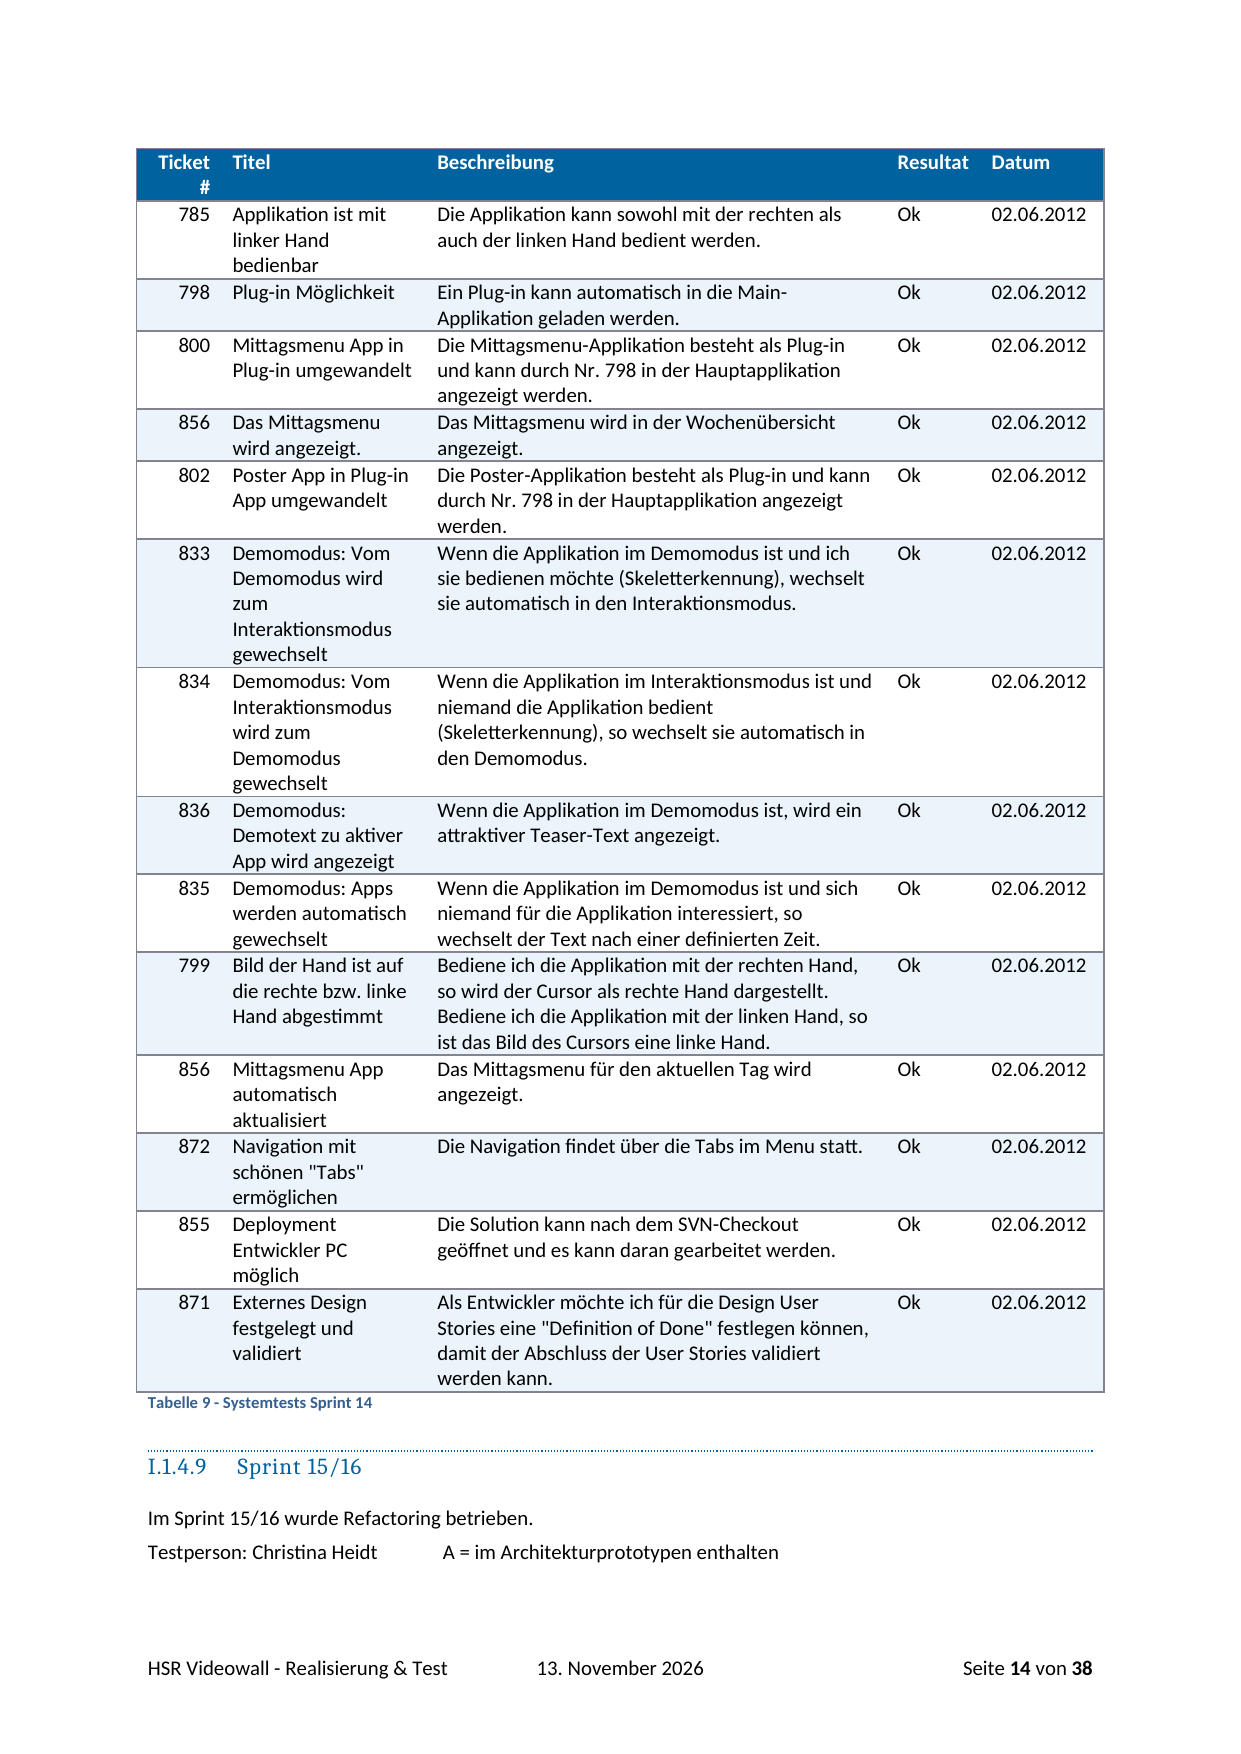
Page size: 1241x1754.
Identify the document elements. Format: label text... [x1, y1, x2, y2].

table_header Resultat [886, 149, 980, 200]
table_cell Wenn die Applikation im Interaktionsmodus ist und niemand die Applikation bedient (Skeletterkennung), so wechselt sie automatisch in den Demomodus. [426, 668, 886, 796]
table_cell Ok [886, 1056, 980, 1132]
table_cell 02.06.2012 [980, 953, 1103, 1054]
table_cell 833 [137, 540, 221, 667]
table_cell 834 [137, 668, 221, 796]
table_cell Ok [886, 1290, 980, 1391]
table_cell 02.06.2012 [980, 540, 1103, 667]
subtitle Sprint 15/16 [148, 1450, 1093, 1480]
table_cell Ok [886, 462, 980, 538]
table_cell Das Mittagsmenu wird angezeigt. [221, 410, 426, 460]
table_cell Deployment Entwickler PC möglich [221, 1212, 426, 1288]
table_cell Demomodus: Vom Interaktionsmodus wird zum Demomodus gewechselt [221, 668, 426, 796]
table_cell Ok [886, 1134, 980, 1210]
table_cell 856 [137, 410, 221, 460]
table_cell Poster App in Plug-in App umgewandelt [221, 462, 426, 538]
table_cell Ok [886, 797, 980, 873]
table_cell 02.06.2012 [980, 875, 1103, 951]
table_cell Ok [886, 875, 980, 951]
table_cell Die Navigation findet über die Tabs im Menu statt. [426, 1134, 886, 1210]
table_cell 802 [137, 462, 221, 538]
table_cell Mittagsmenu App automatisch aktualisiert [221, 1056, 426, 1132]
table_cell Ok [886, 668, 980, 796]
table_cell Ok [886, 1212, 980, 1288]
table_cell Das Mittagsmenu wird in der Wochenübersicht angezeigt. [426, 410, 886, 460]
table_cell Applikation ist mit linker Hand bedienbar [221, 202, 426, 278]
table_cell 02.06.2012 [980, 668, 1103, 796]
table_cell Mittagsmenu App in Plug-in umgewandelt [221, 332, 426, 408]
table_cell Die Mittagsmenu-Applikation besteht als Plug-in und kann durch Nr. 798 in der Hauptapplikation angezeigt werden. [426, 332, 886, 408]
table_cell 02.06.2012 [980, 1056, 1103, 1132]
table_cell Externes Design festgelegt und validiert [221, 1290, 426, 1391]
table_cell Bediene ich die Applikation mit der rechten Hand, so wird der Cursor als rechte Hand dargestellt. Bediene ich die Applikation mit der linken Hand, so ist das Bild des Cursors eine linke Hand. [426, 953, 886, 1054]
table_cell Das Mittagsmenu für den aktuellen Tag wird angezeigt. [426, 1056, 886, 1132]
table_cell Ok [886, 332, 980, 408]
table_cell Ok [886, 540, 980, 667]
table_cell 02.06.2012 [980, 410, 1103, 460]
text Tabelle - Systemtests Sprint 14 [148, 1393, 1093, 1413]
table_cell Demomodus: Vom Demomodus wird zum Interaktionsmodus gewechselt [221, 540, 426, 667]
table_header Datum [980, 149, 1103, 200]
table_cell 800 [137, 332, 221, 408]
table_cell Als Entwickler möchte ich für die Design User Stories eine "Definition of Done" festlegen können, damit der Abschluss der User Stories validiert werden kann. [426, 1290, 886, 1391]
table_cell 871 [137, 1290, 221, 1391]
text Im Sprint 15/16 wurde Refactoring betrieben. [148, 1505, 1093, 1531]
table_cell Ein Plug-in kann automatisch in die Main-Applikation geladen werden. [426, 280, 886, 330]
table_cell 02.06.2012 [980, 332, 1103, 408]
table_cell 02.06.2012 [980, 280, 1103, 330]
table_header Beschreibung [426, 149, 886, 200]
table_cell 836 [137, 797, 221, 873]
table_cell Wenn die Applikation im Demomodus ist und sich niemand für die Applikation interessiert, so wechselt der Text nach einer definierten Zeit. [426, 875, 886, 951]
table_cell 799 [137, 953, 221, 1054]
table_cell 02.06.2012 [980, 1212, 1103, 1288]
table_cell 02.06.2012 [980, 797, 1103, 873]
table_cell Plug-in Möglichkeit [221, 280, 426, 330]
table_cell Demomodus: Apps werden automatisch gewechselt [221, 875, 426, 951]
table_cell 02.06.2012 [980, 202, 1103, 278]
table_cell Ok [886, 410, 980, 460]
table_cell 02.06.2012 [980, 1290, 1103, 1391]
table_cell 02.06.2012 [980, 1134, 1103, 1210]
table_cell Wenn die Applikation im Demomodus ist, wird ein attraktiver Teaser-Text angezeigt. [426, 797, 886, 873]
table_cell Die Poster-Applikation besteht als Plug-in und kann durch Nr. 798 in der Hauptapplikation angezeigt werden. [426, 462, 886, 538]
table_cell Ok [886, 280, 980, 330]
table_cell 798 [137, 280, 221, 330]
table_cell Wenn die Applikation im Demomodus ist und ich sie bedienen möchte (Skeletterkennung), wechselt sie automatisch in den Interaktionsmodus. [426, 540, 886, 667]
table_cell Bild der Hand ist auf die rechte bzw. linke Hand abgestimmt [221, 953, 426, 1054]
table_cell 02.06.2012 [980, 462, 1103, 538]
table_header Ticket# [137, 149, 221, 200]
table_cell Die Solution kann nach dem SVN-Checkout geöffnet und es kann daran gearbeitet werden. [426, 1212, 886, 1288]
text Testperson: Christina Heidt A = im Architekturprototypen enthalten [148, 1539, 1093, 1564]
table_cell 856 [137, 1056, 221, 1132]
table_cell Ok [886, 953, 980, 1054]
table_cell Ok [886, 202, 980, 278]
table_cell Die Applikation kann sowohl mit der rechten als auch der linken Hand bedient werden. [426, 202, 886, 278]
table_cell Navigation mit schönen "Tabs" ermöglichen [221, 1134, 426, 1210]
table_cell 855 [137, 1212, 221, 1288]
table_cell 785 [137, 202, 221, 278]
table_cell 872 [137, 1134, 221, 1210]
table_cell Demomodus: Demotext zu aktiver App wird angezeigt [221, 797, 426, 873]
table_cell 835 [137, 875, 221, 951]
table_header Titel [221, 149, 426, 200]
